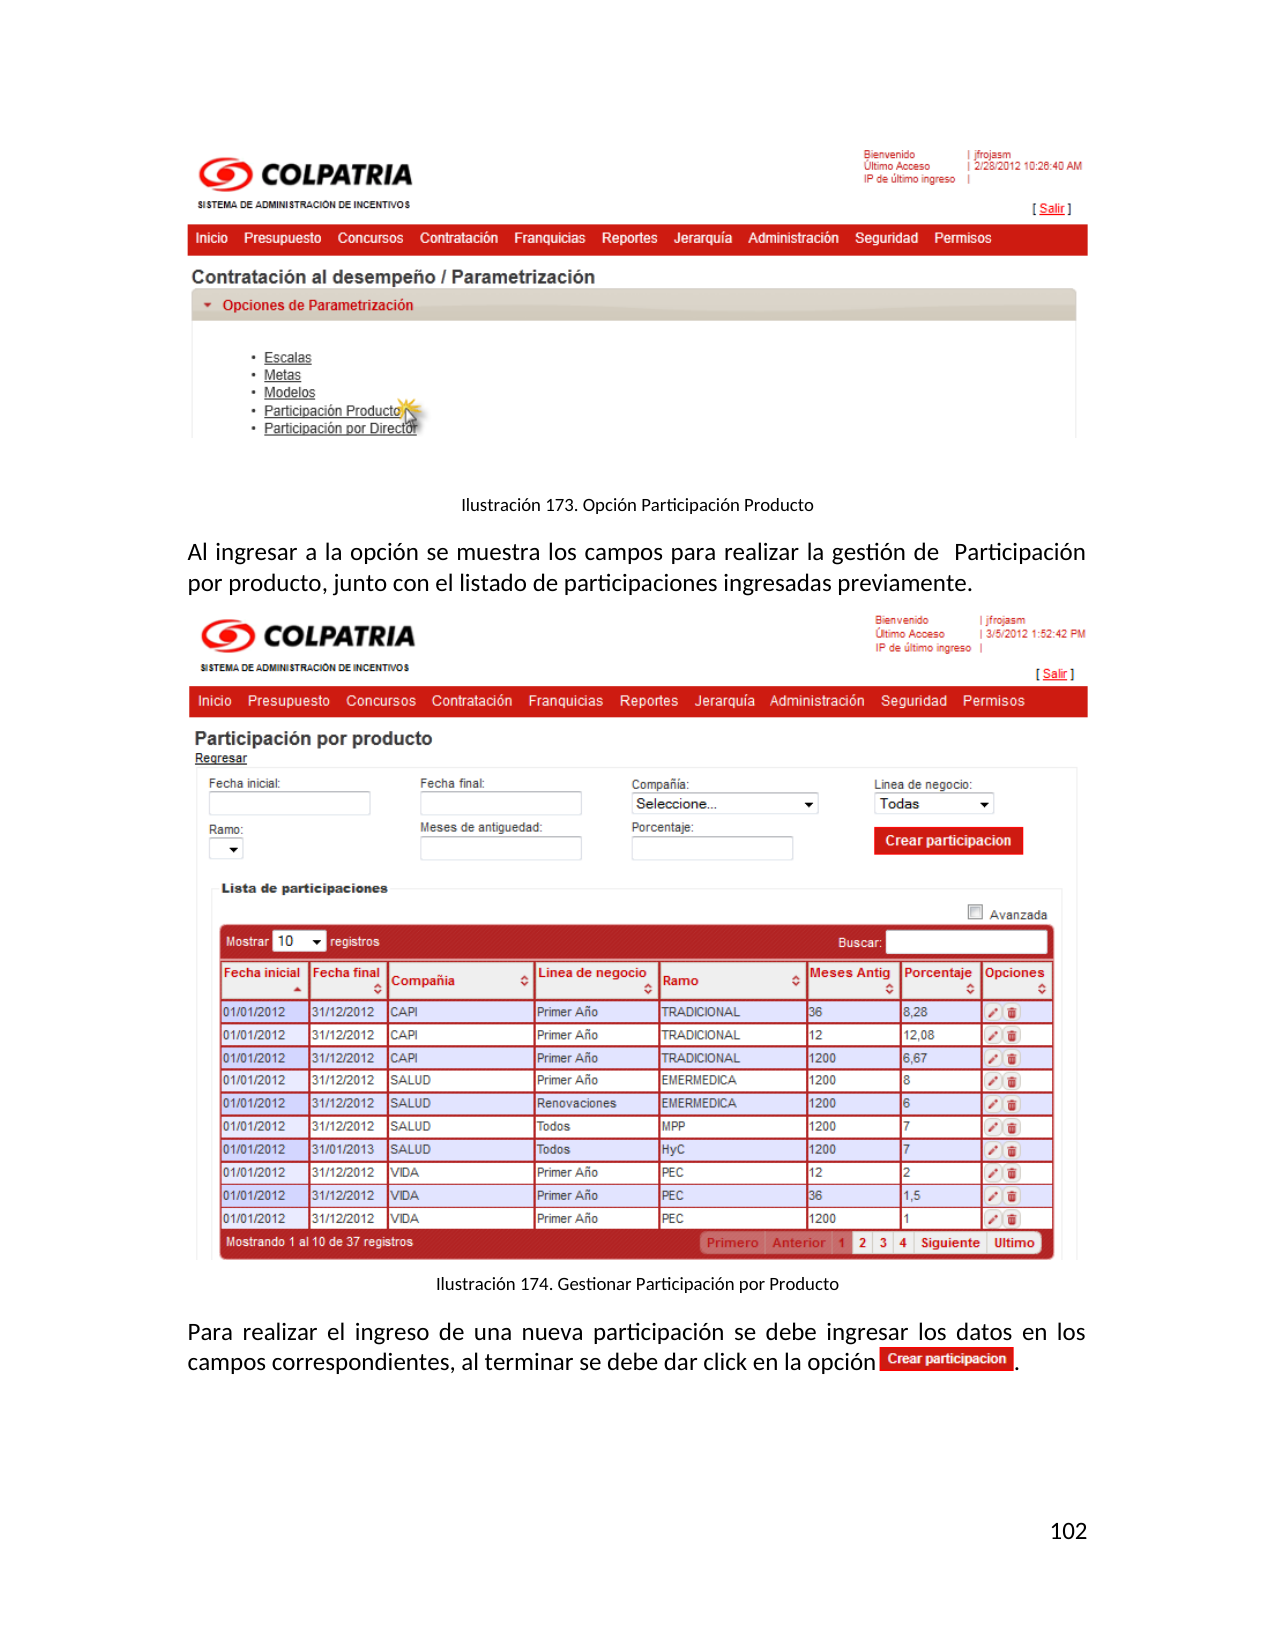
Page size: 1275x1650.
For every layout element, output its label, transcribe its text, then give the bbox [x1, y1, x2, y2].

text Al ingresar a la opción se muestra los campos para realizar la gestión de Participación por producto, junto con el listado de participaciones ingresadas previamente. [187, 537, 1087, 598]
picture [187, 610, 1088, 1260]
picture [187, 150, 1088, 438]
text Para realizar el ingreso de una nueva participación se debe ingresar los datos en los campos correspondientes, al terminar se debe dar click en la opción. [187, 1316, 1087, 1377]
picture [877, 1347, 1014, 1371]
text Ilustración 173. Opción Participación Producto [187, 493, 1087, 516]
text Ilustración 174. Gestionar Participación por Producto [187, 1272, 1087, 1295]
